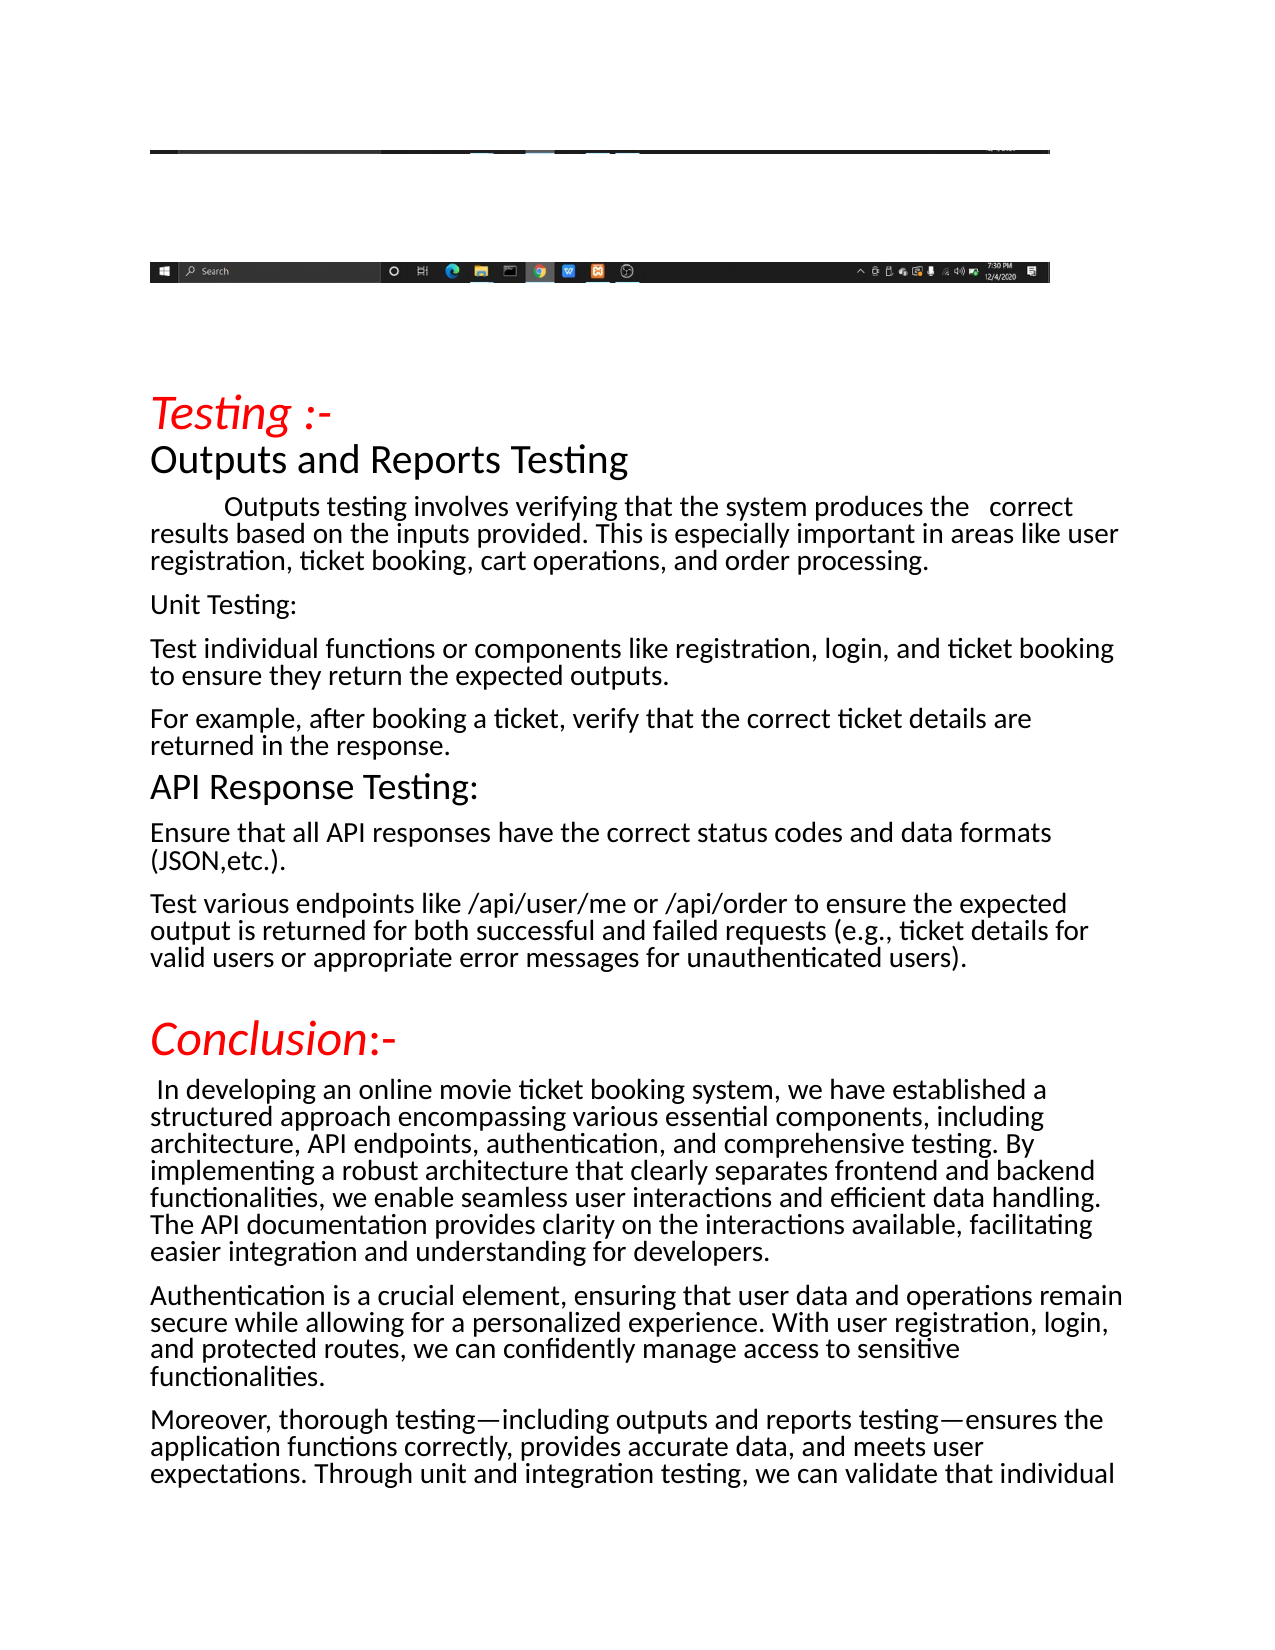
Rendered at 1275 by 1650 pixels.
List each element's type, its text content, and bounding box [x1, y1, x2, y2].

text Conclusion:- [150, 1034, 1125, 1061]
text Testing :- [150, 408, 281, 435]
text For example, after booking a ticket, verify that the correct ticket details are returned in the response. [150, 707, 1125, 761]
text Test individual functions or components like registration, login, and ticket booking to ensure they return the expected outputs. [150, 636, 1125, 690]
text Authentication is a crucial element, ensuring that user data and operations remain secure while allowing for a personalized experience. With user registration, login, and protected routes, we can confidently manage access to sensitive functionalities. [150, 1283, 1125, 1391]
text API Response Testing: [150, 778, 1125, 805]
text In developing an online movie ticket booking system, we have established a structured approach encompassing various essential components, including architecture, API endpoints, authentication, and comprehensive testing. By implementing a robust architecture that clearly separates frontend and backend functionalities, we enable seamless user interactions and efficient data handling. The API documentation provides clarity on the interactions available, facilitating easier integration and understanding for developers. [150, 1078, 1125, 1267]
text Ensure that all API responses have the correct status codes and data formats (JSON,etc.). [150, 821, 1125, 875]
text Outputs and Reports Testing [150, 452, 1125, 478]
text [150, 1408, 1125, 1489]
text Testing :- [283, 408, 1125, 435]
text Outputs testing involves verifying that the system produces the correct results based on the inputs provided. This is especially important in areas like user registration, ticket booking, cart operations, and order processing. [150, 495, 1125, 576]
text Unit Testing: [150, 593, 1125, 620]
text Test various endpoints like /api/user/me or /api/order to ensure the expected output is returned for both successful and failed requests (e.g., ticket details for valid users or appropriate error messages for unauthenticated users). [150, 892, 1125, 973]
